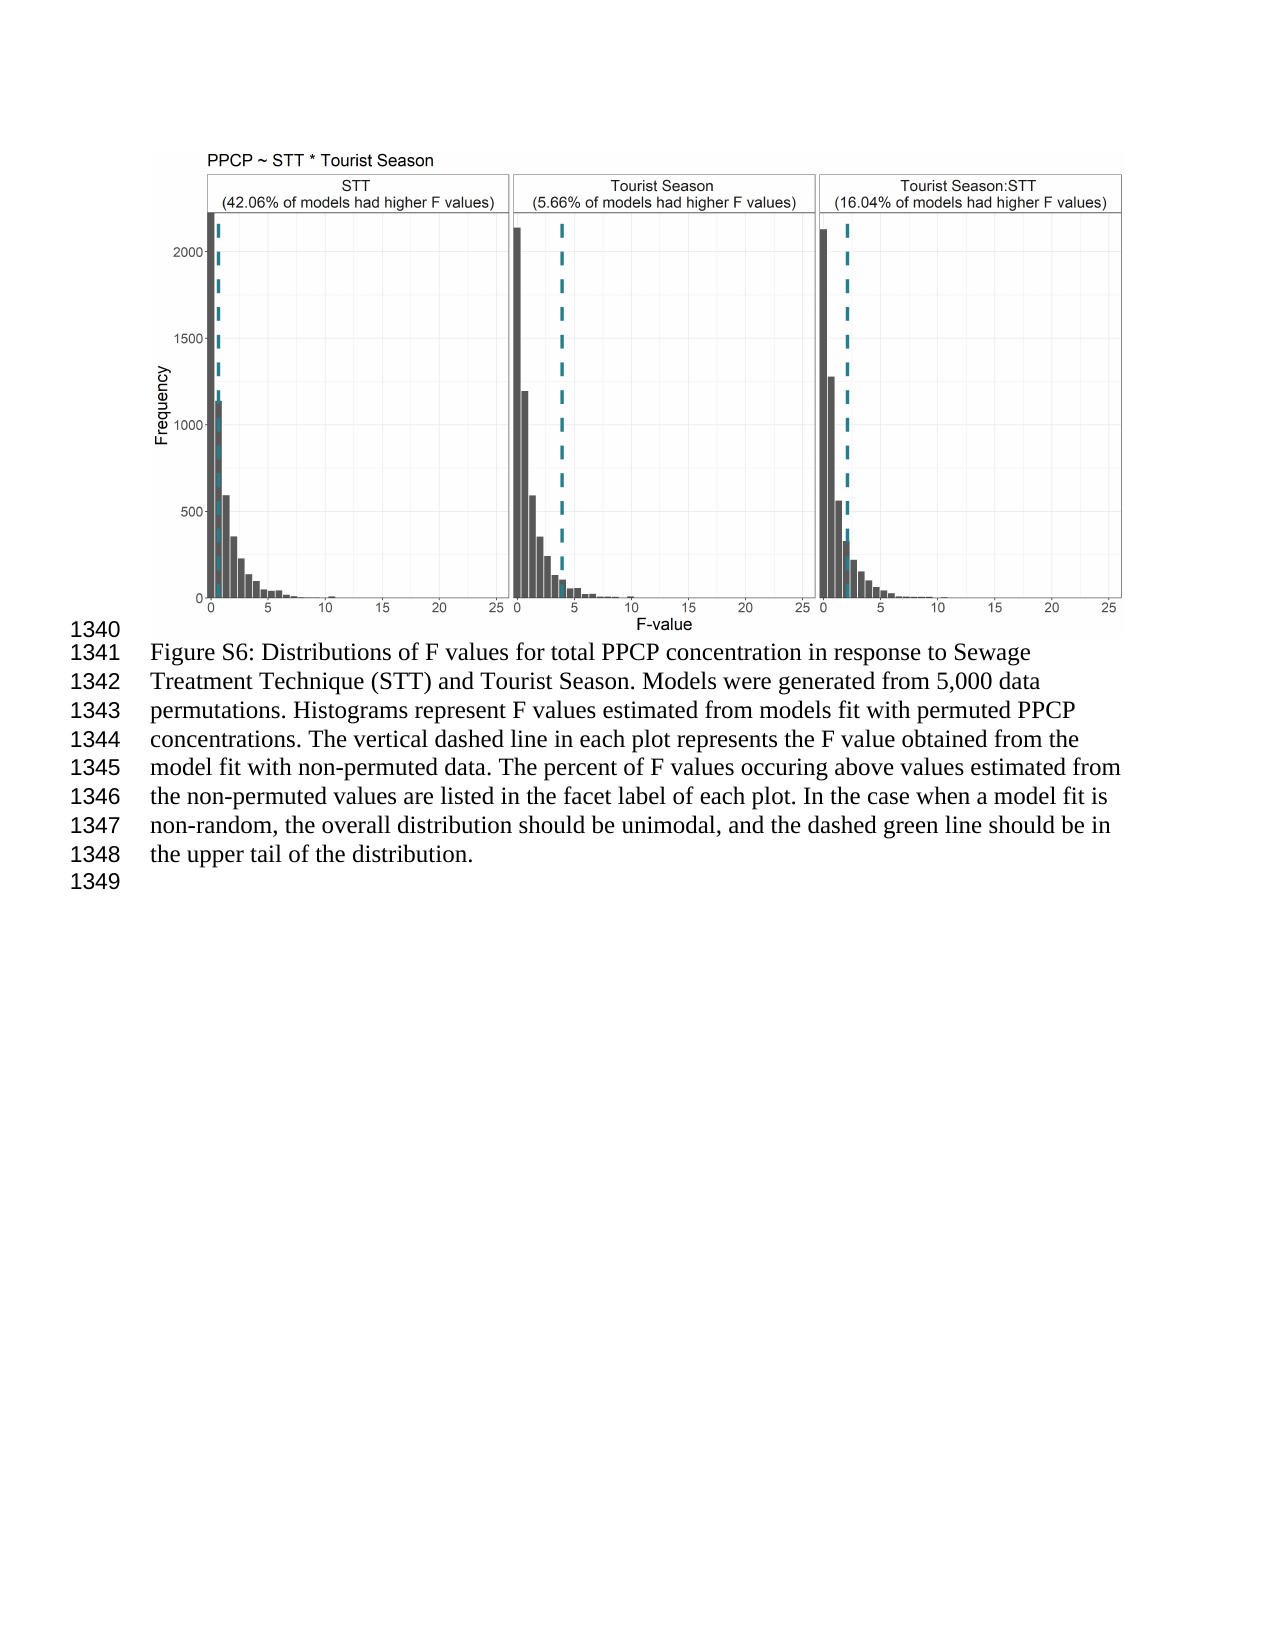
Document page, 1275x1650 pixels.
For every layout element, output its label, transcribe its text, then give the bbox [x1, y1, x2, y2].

text Figure S6: Distributions of F values for total PPCP concentration in response to Sewage Treatment Technique (STT) and Tourist Season. Models were generated from 5,000 data permutations. Histograms represent F values estimated from models fit with permuted PPCP concentrations. The vertical dashed line in each plot represents the F value obtained from the model fit with non-permuted data. The percent of F values occuring above values estimated from the non-permuted values are listed in the facet label of each plot. In the case when a model fit is non-random, the overall distribution should be unimodal, and the dashed green line should be in the upper tail of the distribution. [150, 638, 1125, 867]
picture [150, 150, 1125, 638]
